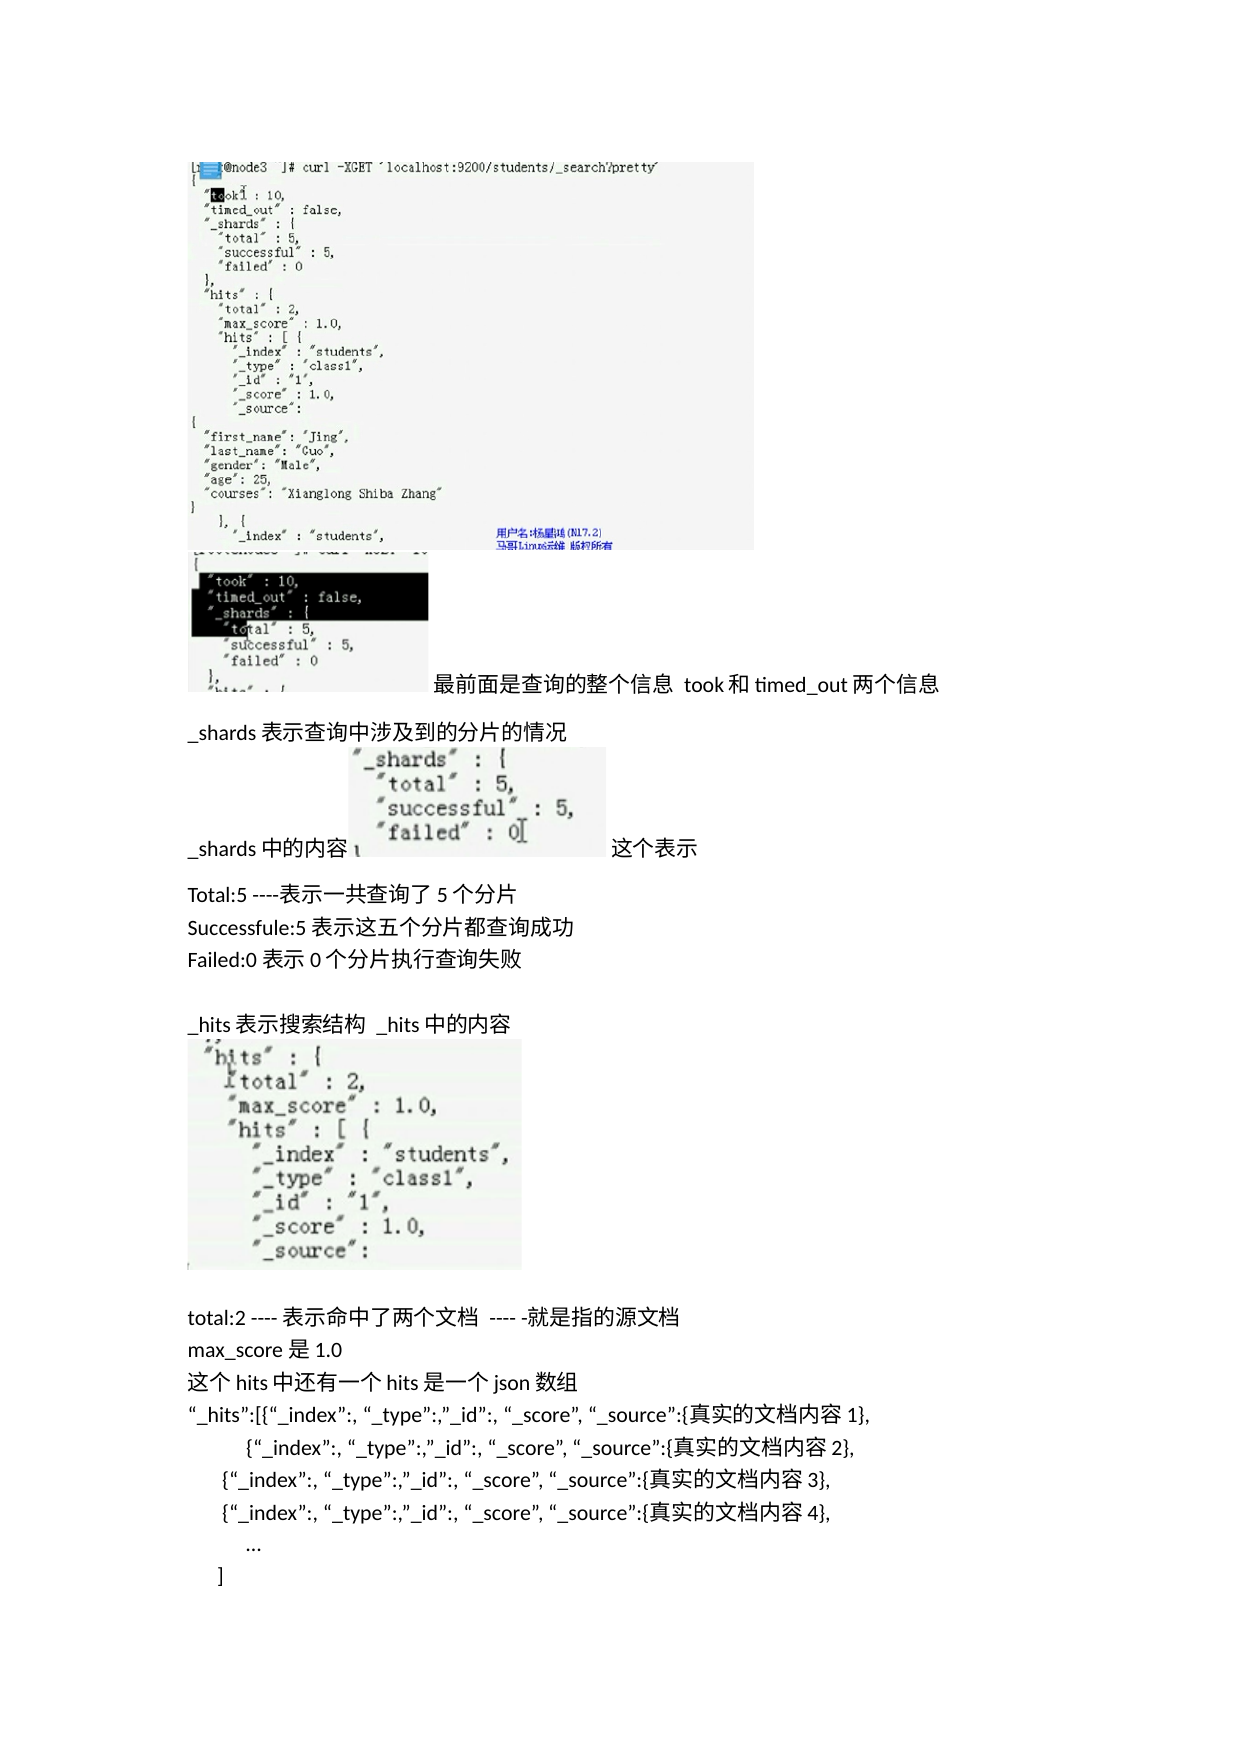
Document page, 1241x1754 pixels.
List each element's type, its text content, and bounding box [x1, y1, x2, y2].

text {“_index”:, “_type”:,”_id”:, “_score”, “_source”:{真实的文档内容3}, [187, 1462, 1053, 1494]
text “_hits”:[{“_index”:, “_type”:,”_id”:, “_score”, “_source”:{真实的文档内容1}, [187, 1397, 1053, 1429]
picture [187, 162, 754, 550]
text Successfule:5 表示这五个分片都查询成功 [187, 909, 1053, 942]
picture [348, 747, 607, 857]
text ] [187, 1559, 1053, 1592]
picture [187, 552, 429, 692]
text 这个hits中还有一个hits 是一个json数组 [187, 1364, 1053, 1397]
text Failed:0 表示0个分片执行查询失败 [187, 942, 1053, 974]
text {“_index”:, “_type”:,”_id”:, “_score”, “_source”:{真实的文档内容4}, [187, 1494, 1053, 1527]
text … [187, 1527, 1053, 1559]
text _shards表示查询中涉及到的分片的情况 [187, 714, 1053, 747]
text total:2 ---- 表示命中了两个文档 ---- -就是指的源文档 [187, 1299, 1053, 1332]
picture [187, 1039, 522, 1270]
text Total:5 ----表示一共查询了5个分片 [187, 877, 1053, 909]
text _hits表示搜索结构 _hits中的内容 [187, 1007, 1053, 1039]
text max_score 是1.0 [187, 1332, 1053, 1364]
text {“_index”:, “_type”:,”_id”:, “_score”, “_source”:{真实的文档内容2}, [187, 1429, 1053, 1462]
text 最前面是查询的整个信息 took和timed_out两个信息 [187, 552, 1053, 714]
